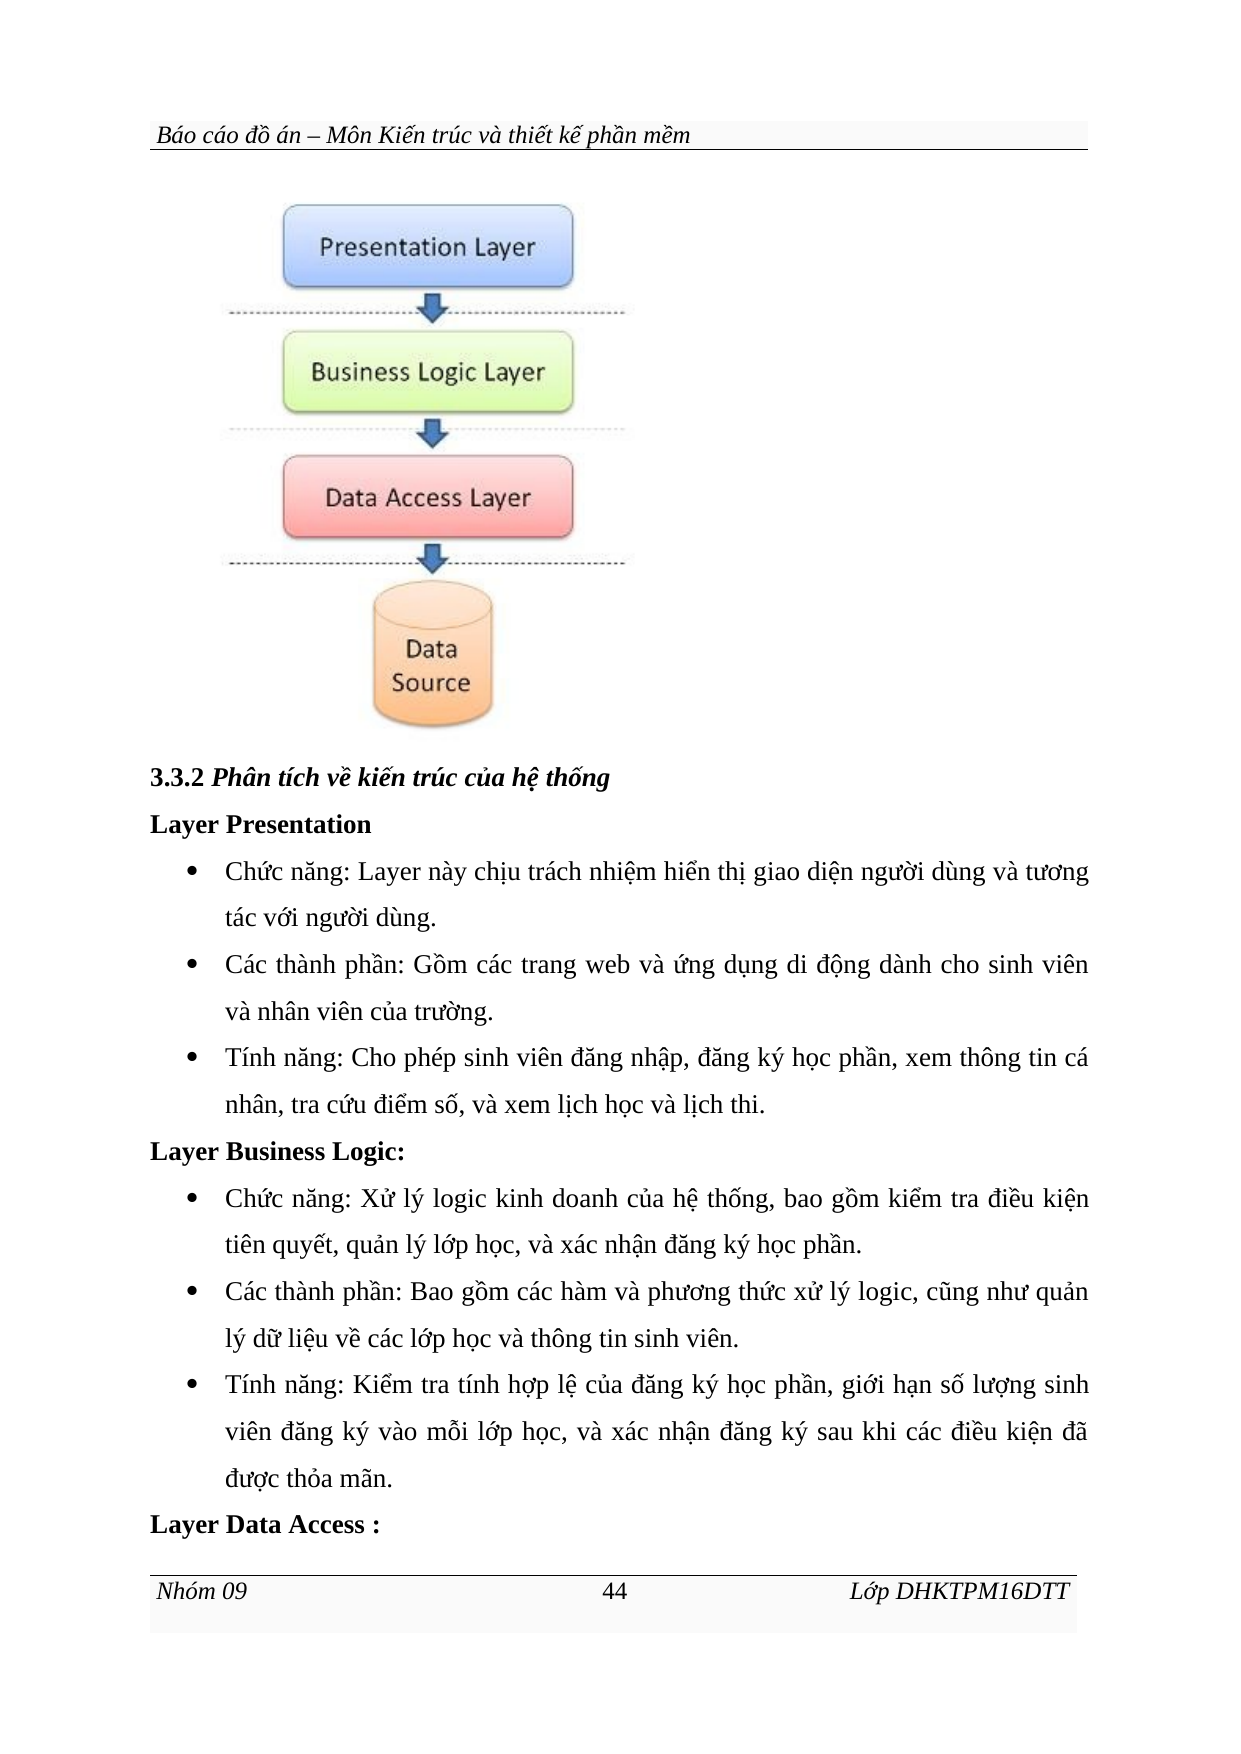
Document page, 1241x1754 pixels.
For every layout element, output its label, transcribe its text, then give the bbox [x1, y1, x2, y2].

subtitle Phân tích về kiến trúc của hệ thống [150, 761, 1090, 792]
text Layer Presentation [150, 808, 1090, 839]
text Layer Business Logic: [150, 1135, 1090, 1166]
list Tính năng: Cho phép sinh viên đăng nhập, đăng ký học phần, xem thông tin cá nhân, tra cứu điểm số, và xem lịch học và lịch thi. [187, 1042, 1090, 1119]
text Layer Data Access : [150, 1509, 1090, 1540]
list Tính năng: Kiểm tra tính hợp lệ của đăng ký học phần, giới hạn số lượng sinh viên đăng ký vào mỗi lớp học, và xác nhận đăng ký sau khi các điều kiện đã được thỏa mãn. [187, 1368, 1090, 1493]
picture [208, 179, 649, 746]
list Các thành phần: Gồm các trang web và ứng dụng di động dành cho sinh viên và nhân viên của trường. [187, 948, 1090, 1026]
list Các thành phần: Bao gồm các hàm và phương thức xử lý logic, cũng như quản lý dữ liệu về các lớp học và thông tin sinh viên. [187, 1275, 1090, 1353]
list Chức năng: Layer này chịu trách nhiệm hiển thị giao diện người dùng và tương tác với người dùng. [187, 855, 1090, 933]
list Chức năng: Xử lý logic kinh doanh của hệ thống, bao gồm kiểm tra điều kiện tiên quyết, quản lý lớp học, và xác nhận đăng ký học phần. [187, 1182, 1090, 1259]
